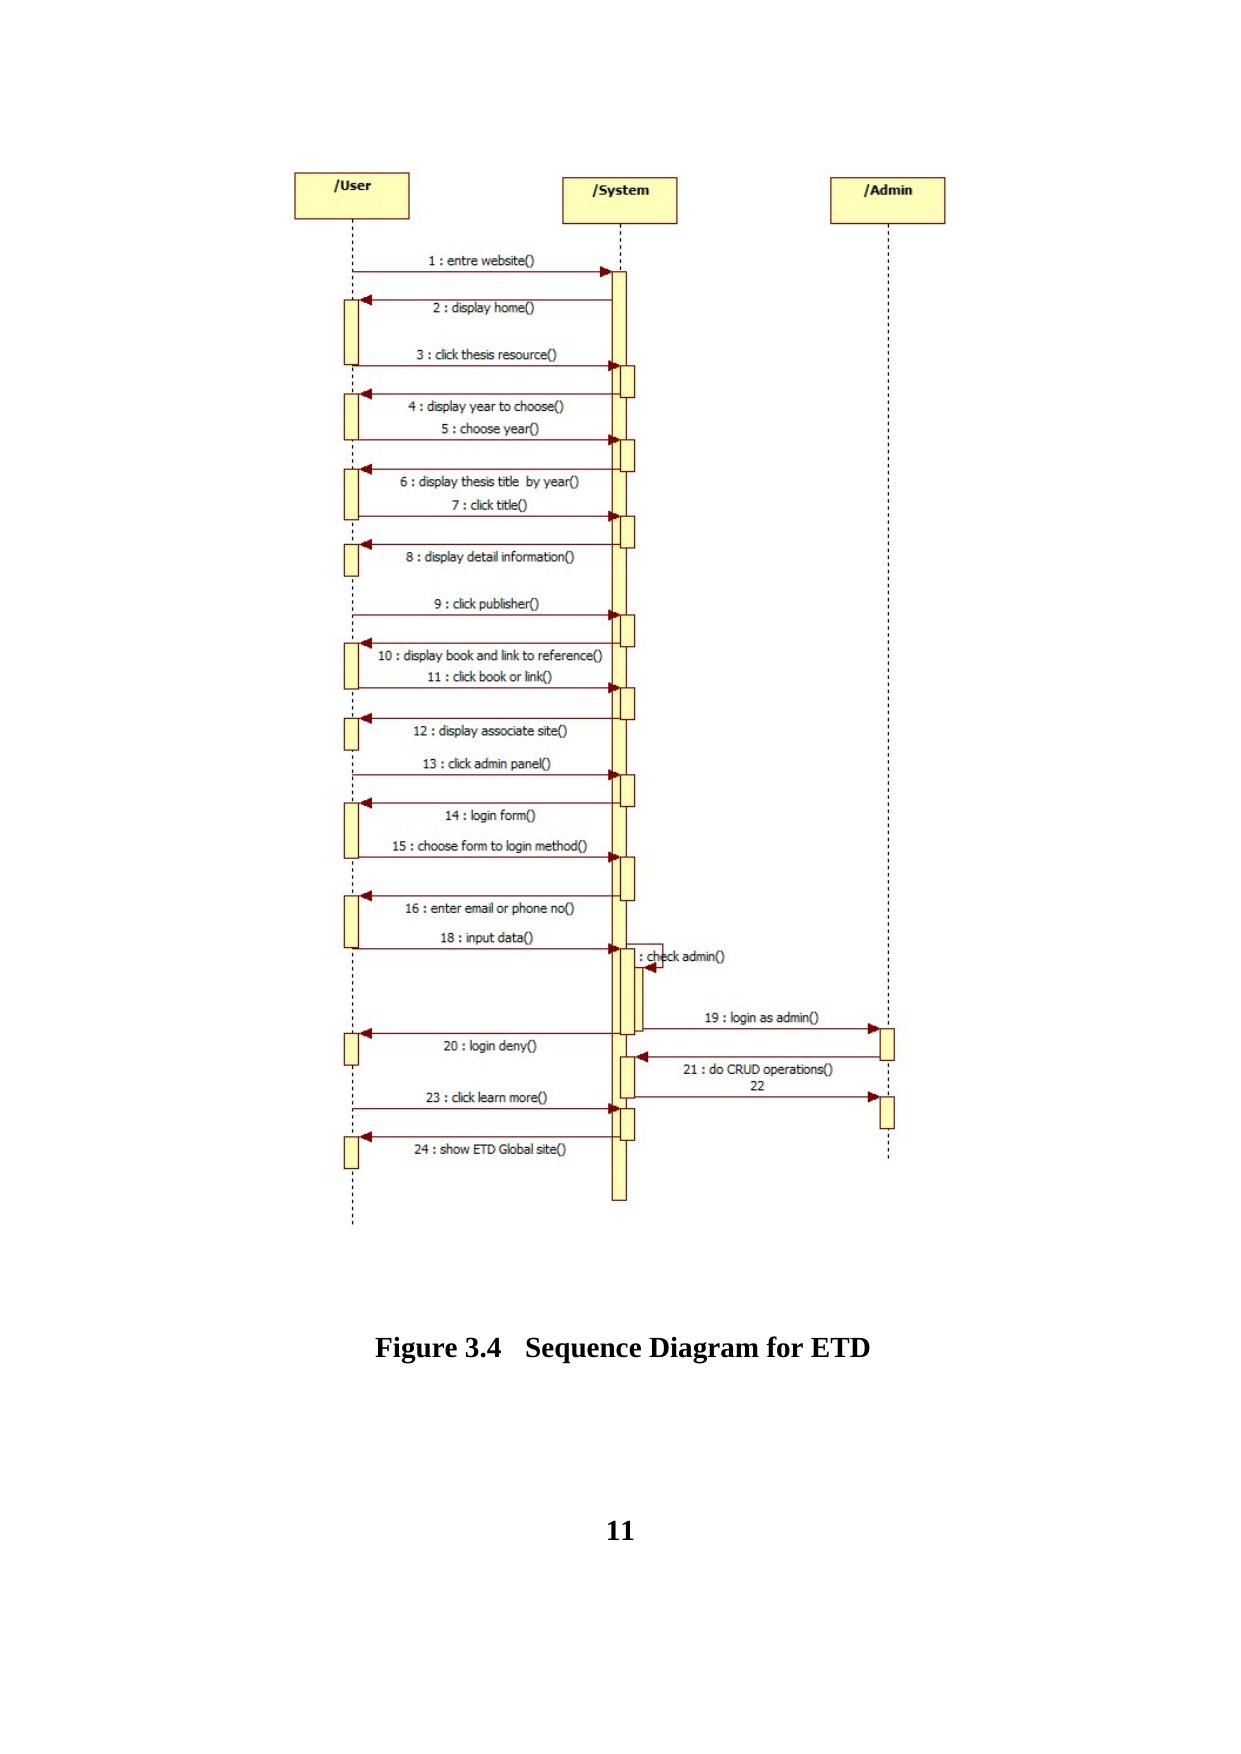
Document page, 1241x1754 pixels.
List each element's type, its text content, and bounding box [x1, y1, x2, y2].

text 11 [150, 1513, 1090, 1547]
picture [271, 150, 969, 1248]
text Figure 3.4 Sequence Diagram for ETD [375, 1330, 1090, 1363]
